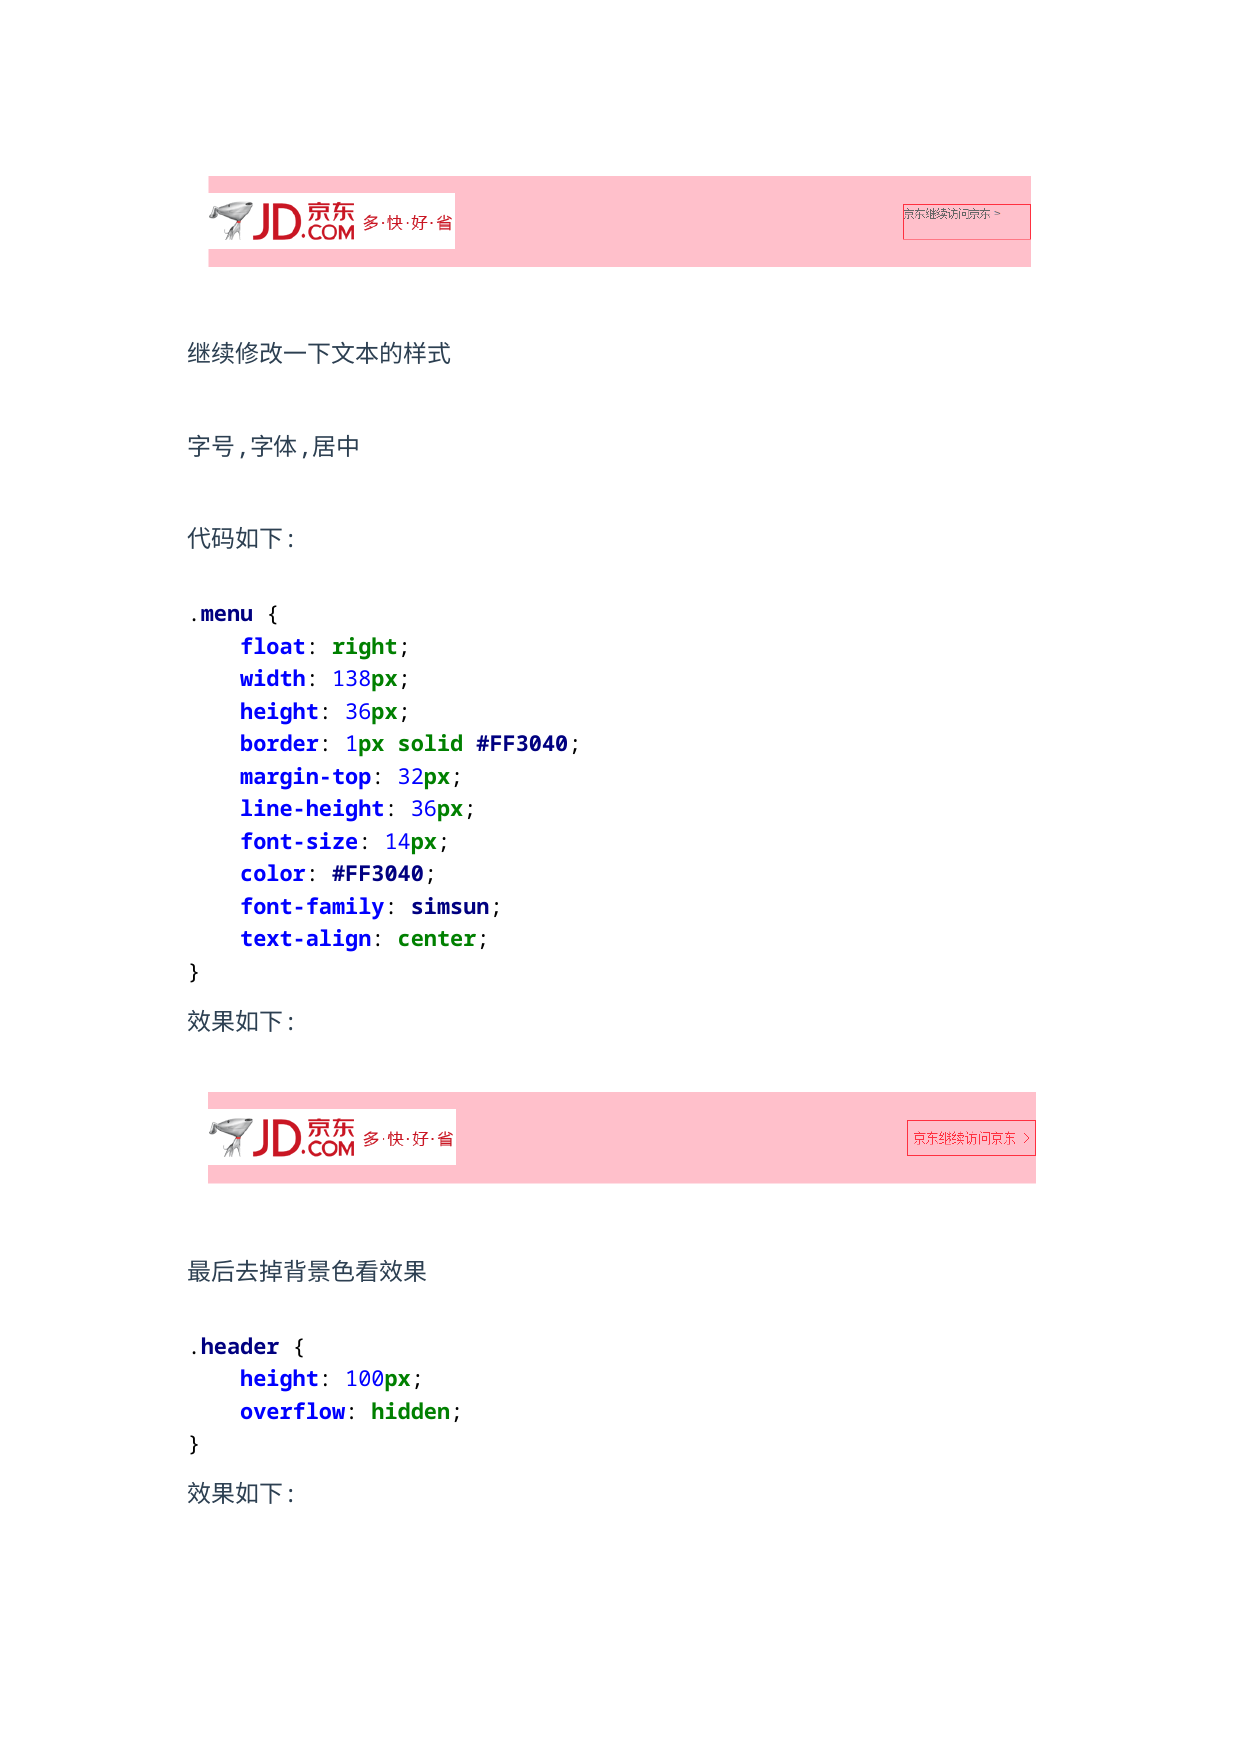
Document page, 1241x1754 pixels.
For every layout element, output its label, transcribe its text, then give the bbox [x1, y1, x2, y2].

text 最后去掉背景色看效果 [187, 1237, 1053, 1302]
text 字号,字体,居中 [187, 412, 1053, 477]
text 效果如下: [187, 987, 1053, 1052]
text .header { height: 100px; overflow: hidden; } [187, 1329, 1053, 1459]
picture [187, 176, 1053, 278]
picture [187, 1092, 1053, 1197]
text 效果如下: [187, 1459, 1053, 1524]
text 代码如下: [187, 504, 1053, 569]
text 继续修改一下文本的样式 [187, 319, 1053, 384]
text .menu { float: right; width: 138px; height: 36px; border: 1px solid #FF3040; margin-top: 32px; line-height: 36px; font-size: 14px; color: #FF3040; font-family: simsun; text-align: center; } [187, 597, 1053, 987]
